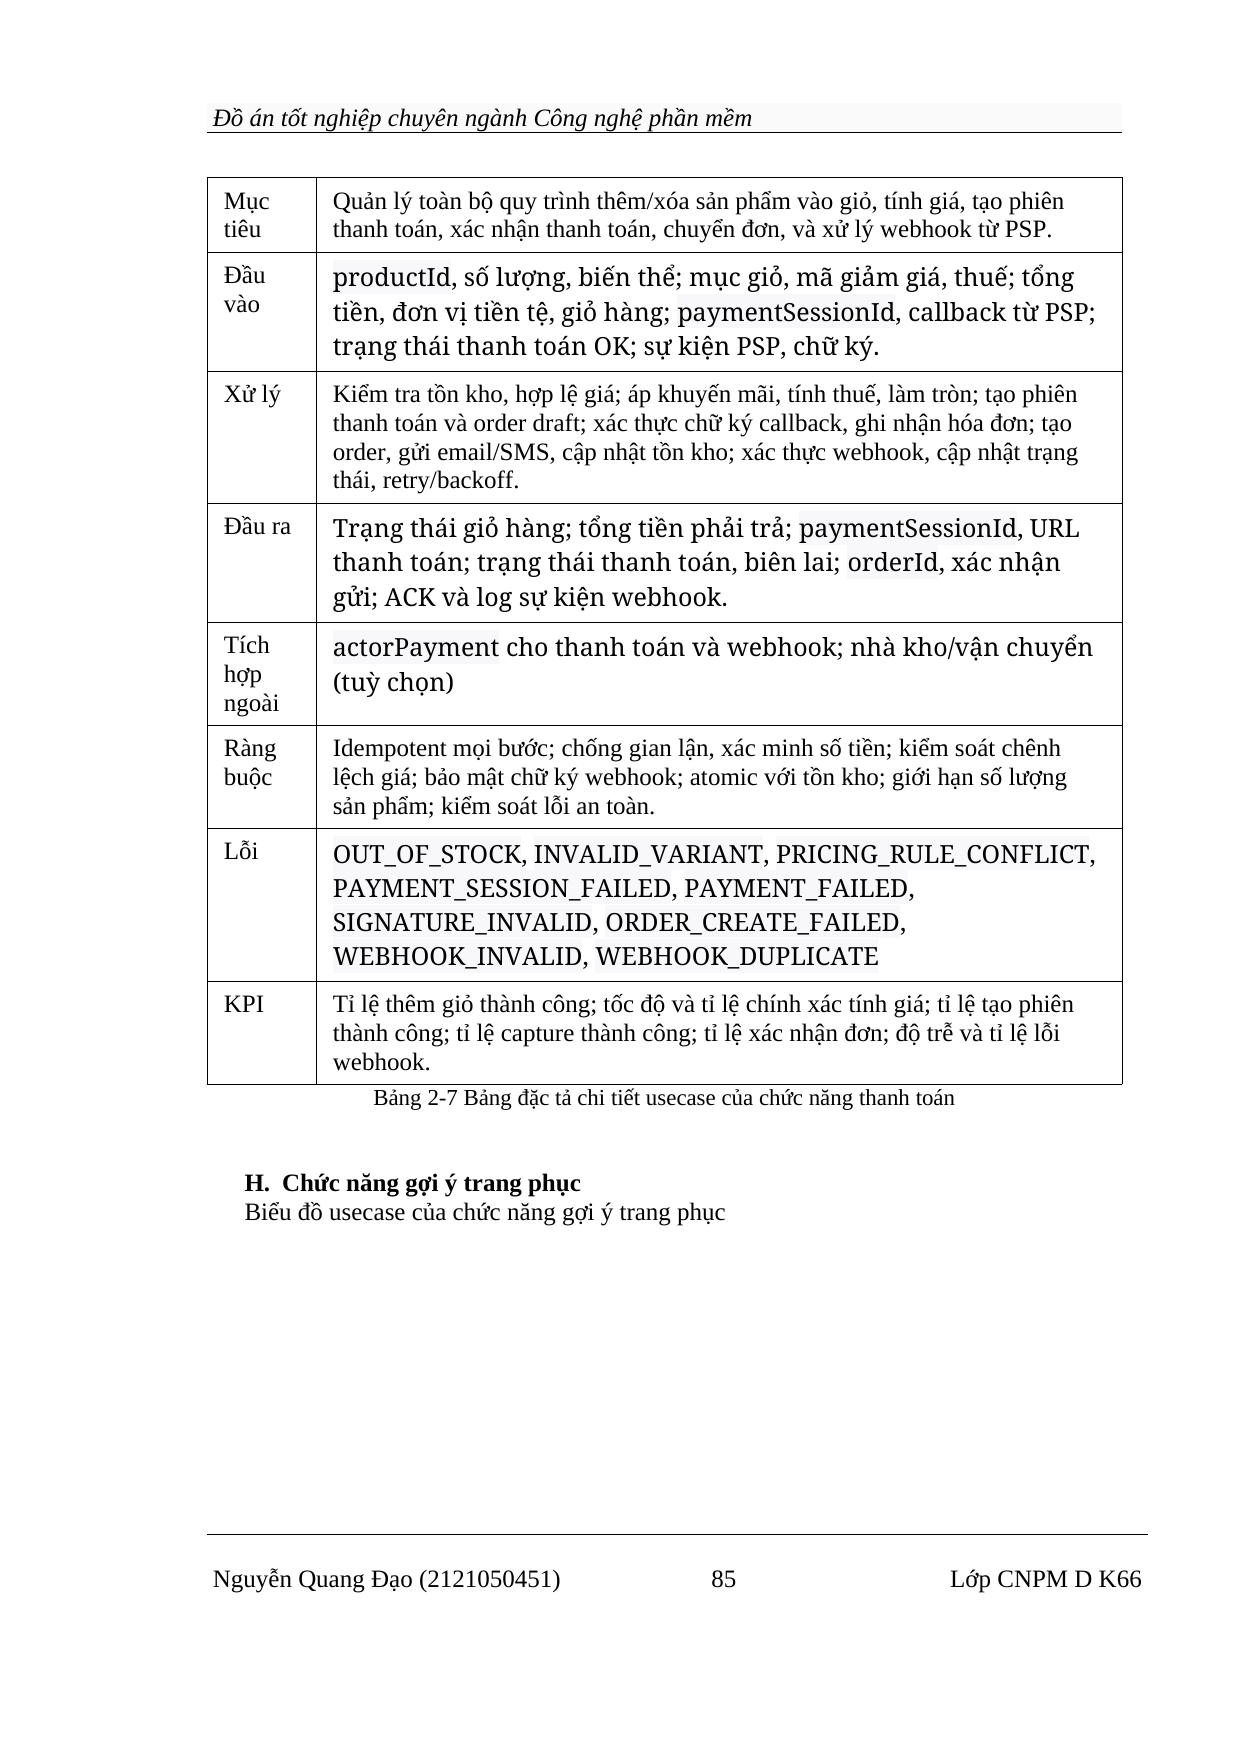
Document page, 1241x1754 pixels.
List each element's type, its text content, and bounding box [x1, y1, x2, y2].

table_cell Trạng thái giỏ hàng; tổng tiền phải trả; paymentSessionId, URL thanh toán; trạng thái thanh toán, biên lai; orderId, xác nhận gửi; ACK và log sự kiện webhook. [317, 504, 1122, 622]
subtitle Chức năng gợi ý trang phục [244, 1168, 1122, 1197]
table_cell Tỉ lệ thêm giỏ thành công; tốc độ và tỉ lệ chính xác tính giá; tỉ lệ tạo phiên thành công; tỉ lệ capture thành công; tỉ lệ xác nhận đơn; độ trễ và tỉ lệ lỗi webhook. [317, 982, 1122, 1084]
table_cell Đầu ra [208, 504, 316, 622]
text Bảng 2-7 Bảng đặc tả chi tiết usecase của chức năng thanh toán [207, 1085, 1122, 1111]
table_cell Tích hợp ngoài [208, 623, 316, 725]
table_cell Đầu vào [208, 253, 316, 371]
table_cell Xử lý [208, 372, 316, 502]
table_cell Mục tiêu [208, 178, 316, 252]
table_cell Quản lý toàn bộ quy trình thêm/xóa sản phẩm vào giỏ, tính giá, tạo phiên thanh toán, xác nhận thanh toán, chuyển đơn, và xử lý webhook từ PSP. [317, 178, 1122, 252]
text Biểu đồ usecase của chức năng gợi ý trang phục [207, 1197, 1122, 1226]
table_cell KPI [208, 982, 316, 1084]
table_cell Idempotent mọi bước; chống gian lận, xác minh số tiền; kiểm soát chênh lệch giá; bảo mật chữ ký webhook; atomic với tồn kho; giới hạn số lượng sản phẩm; kiểm soát lỗi an toàn. [317, 726, 1122, 828]
table_cell Lỗi [208, 829, 316, 981]
table_cell Ràng buộc [208, 726, 316, 828]
table_cell OUT_OF_STOCK, INVALID_VARIANT, PRICING_RULE_CONFLICT, PAYMENT_SESSION_FAILED, PAYMENT_FAILED, SIGNATURE_INVALID, ORDER_CREATE_FAILED, WEBHOOK_INVALID, WEBHOOK_DUPLICATE [317, 829, 1122, 981]
table_cell actorPayment cho thanh toán và webhook; nhà kho/vận chuyển (tuỳ chọn) [317, 623, 1122, 725]
table_cell Kiểm tra tồn kho, hợp lệ giá; áp khuyến mãi, tính thuế, làm tròn; tạo phiên thanh toán và order draft; xác thực chữ ký callback, ghi nhận hóa đơn; tạo order, gửi email/SMS, cập nhật tồn kho; xác thực webhook, cập nhật trạng thái, retry/backoff. [317, 372, 1122, 502]
table_cell productId, số lượng, biến thể; mục giỏ, mã giảm giá, thuế; tổng tiền, đơn vị tiền tệ, giỏ hàng; paymentSessionId, callback từ PSP; trạng thái thanh toán OK; sự kiện PSP, chữ ký. [317, 253, 1122, 371]
